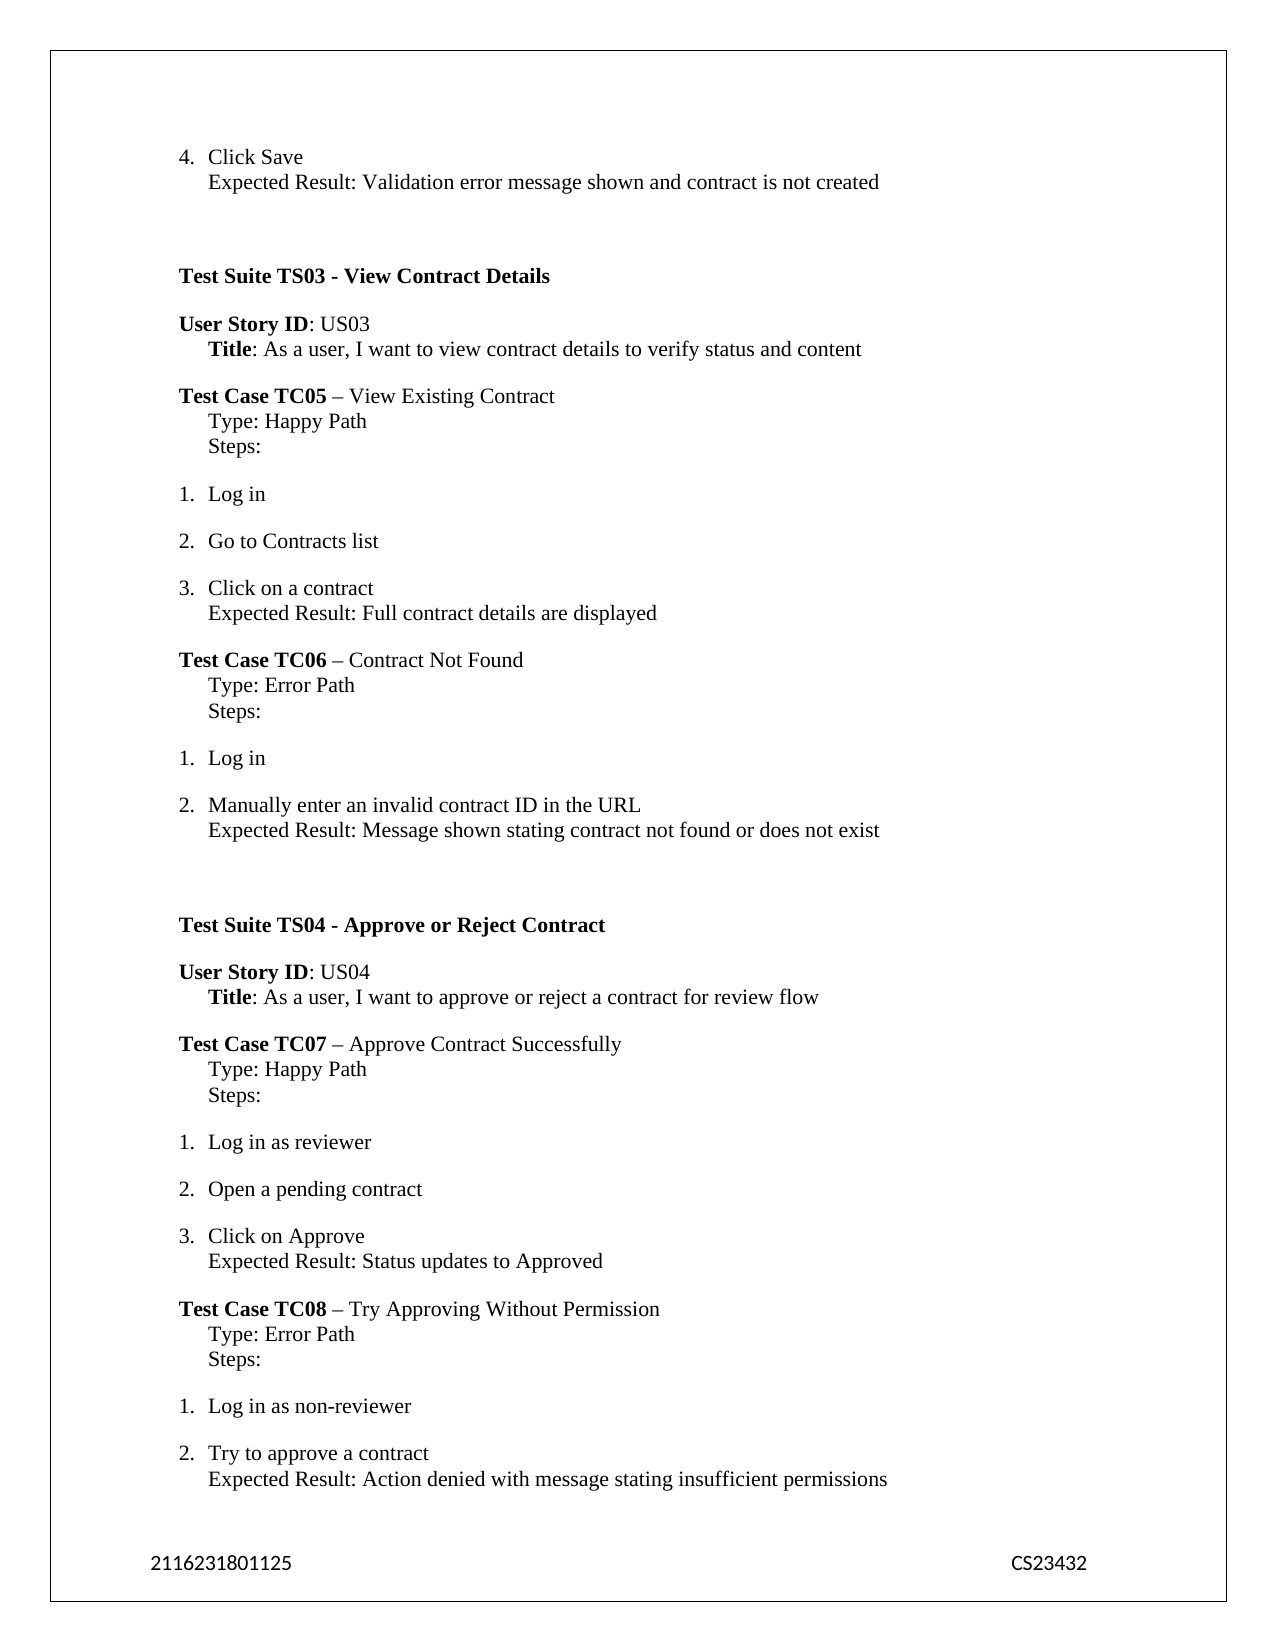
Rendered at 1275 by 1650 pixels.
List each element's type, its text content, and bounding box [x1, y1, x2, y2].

list Manually enter an invalid contract ID in the URL Expected Result: Message shown stating contract not found or does not exist [178, 792, 1162, 842]
text User Story ID: US04 Title: As a user, I want to approve or reject a contract for review flow [178, 959, 1162, 1009]
text User Story ID: US03 Title: As a user, I want to view contract details to verify status and content [178, 311, 1162, 361]
text Test Case TC06 – Contract Not Found Type: Error Path Steps: [178, 647, 1162, 723]
list Try to approve a contract Expected Result: Action denied with message stating insufficient permissions [178, 1440, 1162, 1491]
text Test Case TC08 – Try Approving Without Permission Type: Error Path Steps: [178, 1296, 1162, 1371]
list Click Save Expected Result: Validation error message shown and contract is not created [178, 144, 1162, 194]
text Test Case TC07 – Approve Contract Successfully Type: Happy Path Steps: [178, 1031, 1162, 1107]
list Go to Contracts list [178, 528, 1162, 553]
list Log in as reviewer [178, 1129, 1162, 1154]
list Open a pending contract [178, 1176, 1162, 1201]
text Test Suite TS03 - View Contract Details [178, 263, 1162, 288]
text Test Case TC05 – View Existing Contract Type: Happy Path Steps: [178, 383, 1162, 458]
list Log in [178, 745, 1162, 770]
list Log in [178, 481, 1162, 506]
list Click on Approve Expected Result: Status updates to Approved [178, 1223, 1162, 1274]
list Click on a contract Expected Result: Full contract details are displayed [178, 575, 1162, 625]
text Test Suite TS04 - Approve or Reject Contract [178, 912, 1162, 937]
list Log in as non-reviewer [178, 1393, 1162, 1418]
